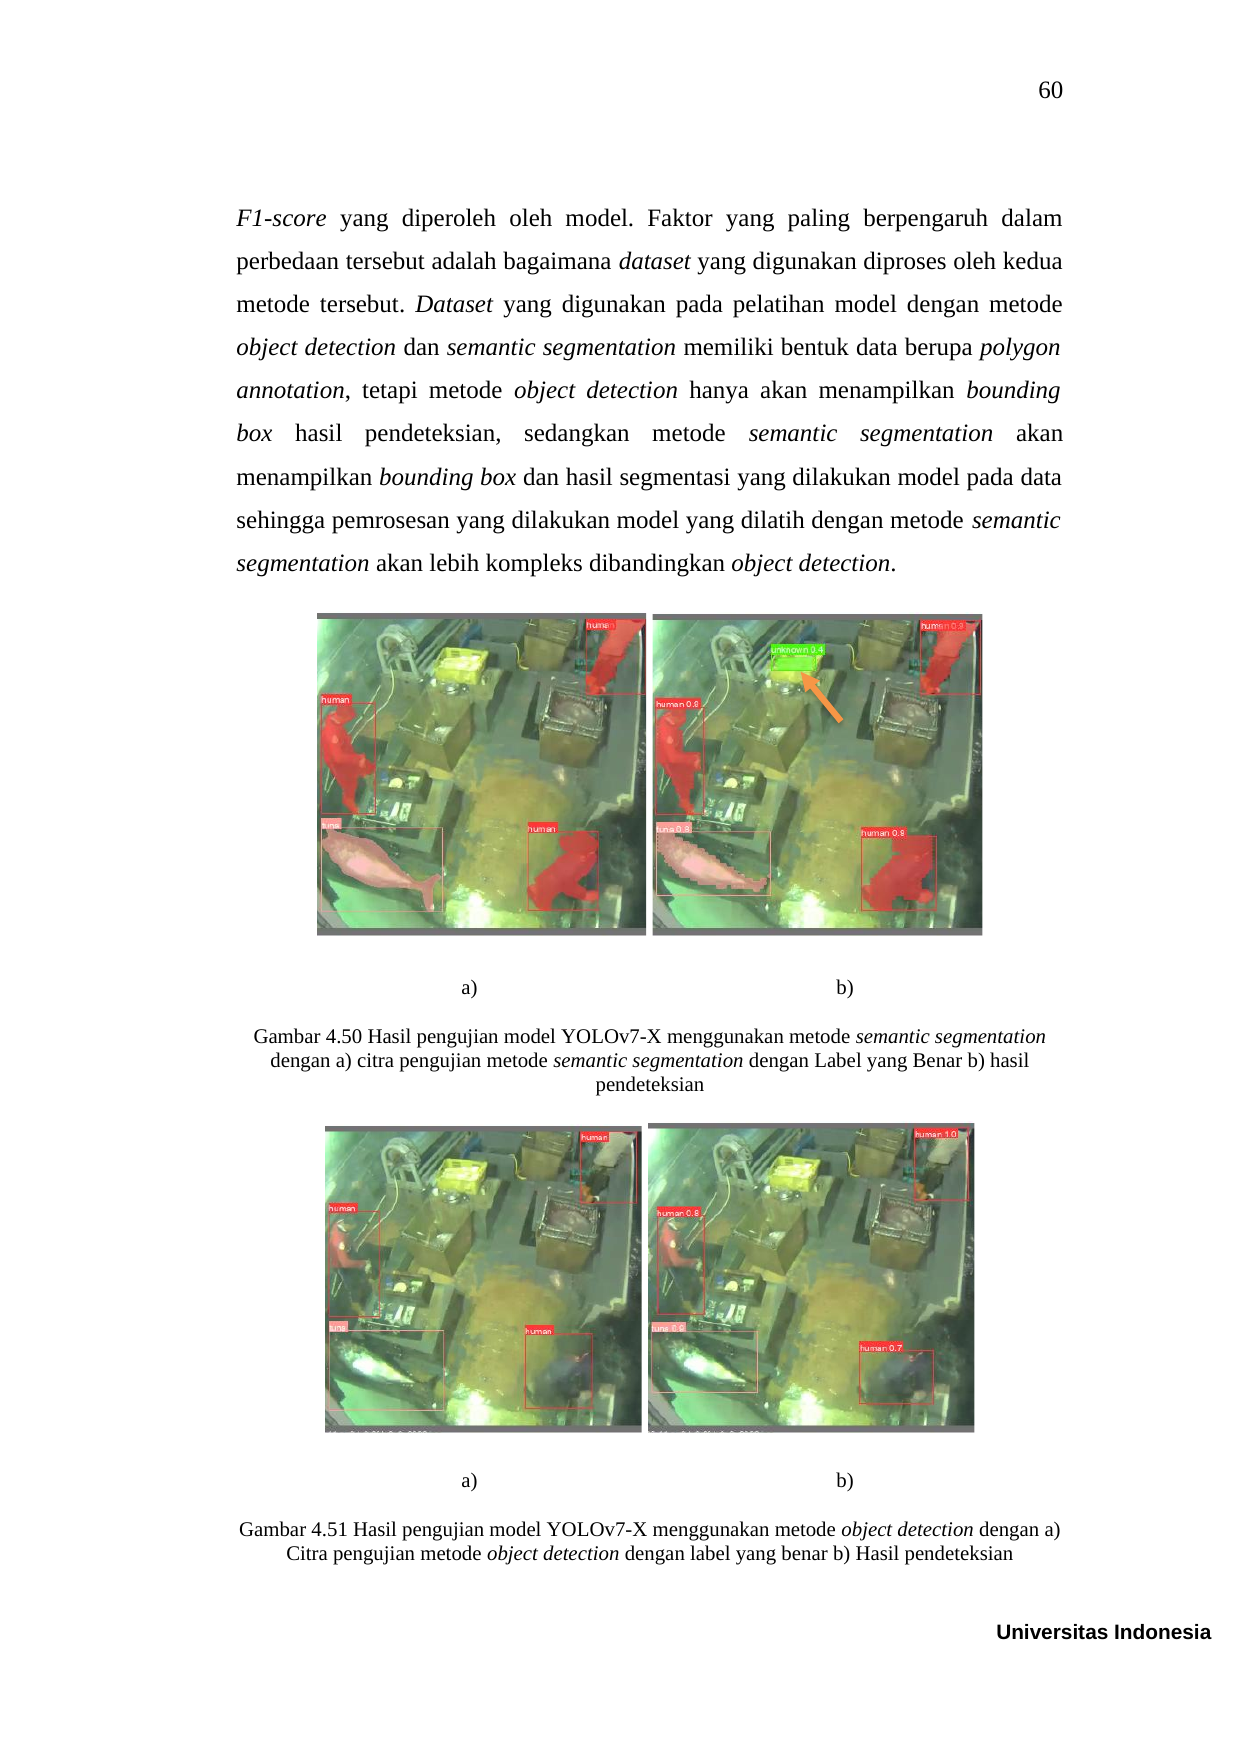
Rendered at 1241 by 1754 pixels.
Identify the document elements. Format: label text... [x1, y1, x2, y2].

text a) b) [236, 1468, 1063, 1492]
picture [652, 612, 983, 936]
picture [648, 1121, 975, 1433]
picture [325, 1124, 642, 1433]
picture [317, 611, 647, 936]
text a) b) [236, 975, 1063, 999]
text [236, 203, 1063, 577]
